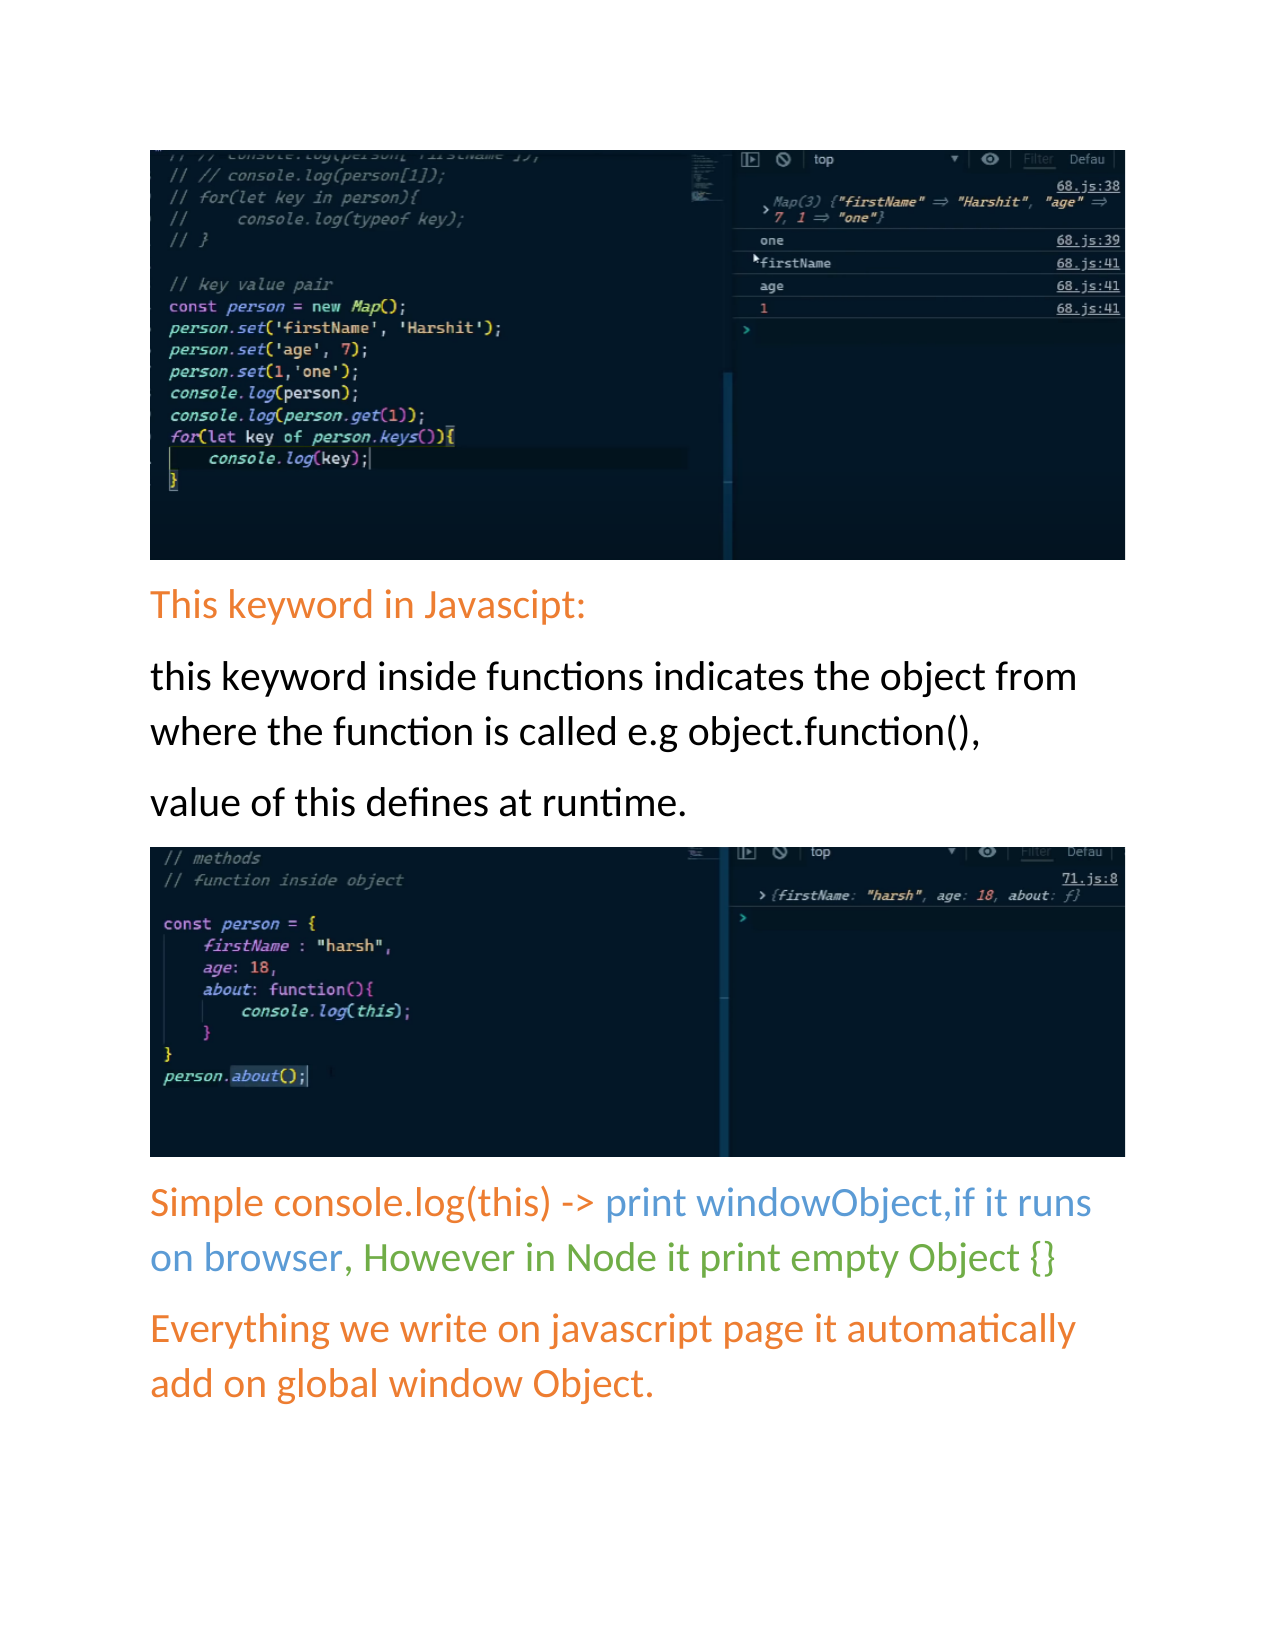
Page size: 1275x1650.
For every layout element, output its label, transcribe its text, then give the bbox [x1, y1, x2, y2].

picture [150, 847, 1125, 1157]
text value of this defines at runtime. [150, 776, 1125, 827]
text This keyword in Javascipt: [150, 578, 1125, 629]
text this keyword inside functions indicates the object from where the function is called e.g object.function(), [150, 650, 1125, 756]
picture [150, 150, 1125, 560]
text Simple console.log(this) -> print windowObject,if it runs on browser, However in Node it print empty Object {} [150, 1176, 1125, 1282]
text Everything we write on javascript page it automatically add on global window Object. [150, 1302, 1125, 1408]
